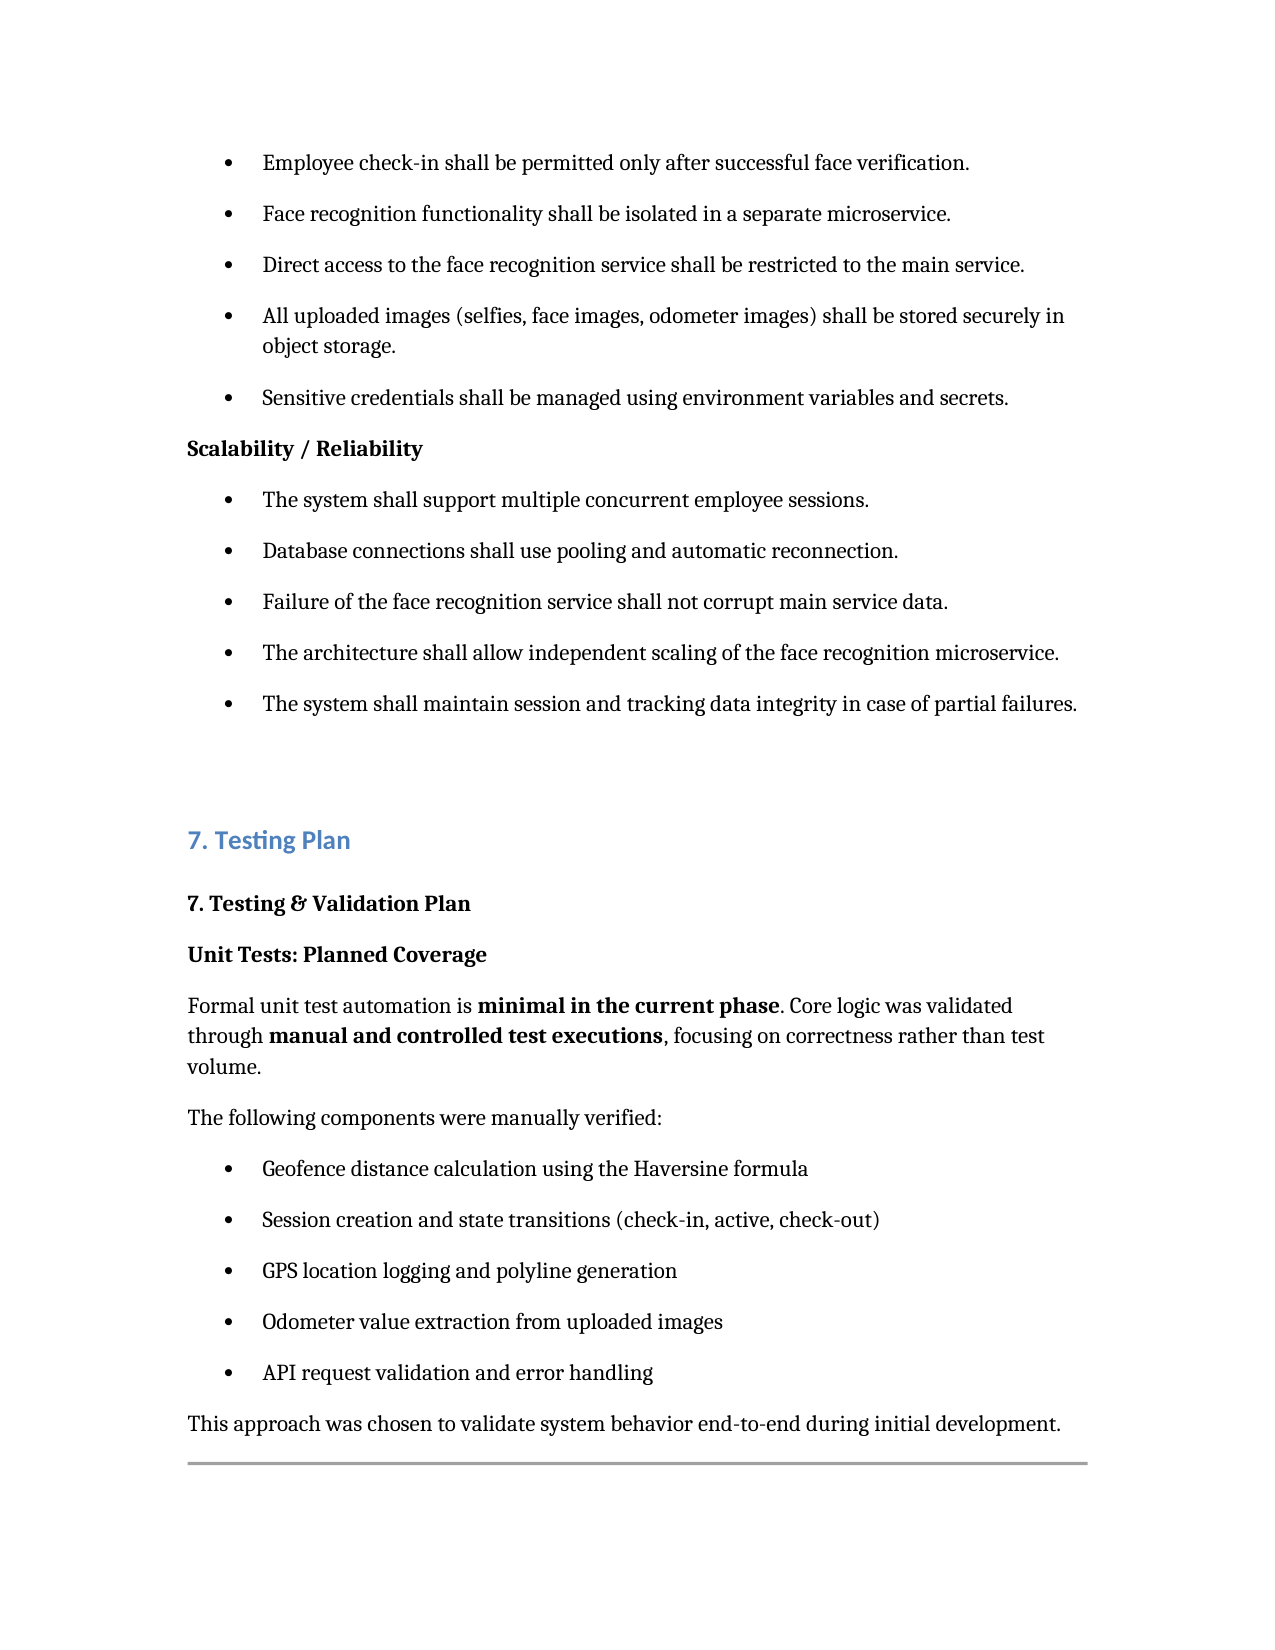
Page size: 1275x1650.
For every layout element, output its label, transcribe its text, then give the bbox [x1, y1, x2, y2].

text Formal unit test automation is minimal in the current phase. Core logic was validated through manual and controlled test executions, focusing on correctness rather than test volume. [187, 993, 1087, 1080]
list The system shall maintain session and tracking data integrity in case of partial failures. [225, 691, 1087, 717]
list All uploaded images (selfies, face images, odometer images) shall be stored securely in object storage. [225, 303, 1087, 360]
text The following components were manually verified: [187, 1104, 1087, 1131]
list Odometer value extraction from uploaded images [225, 1309, 1087, 1335]
list The system shall support multiple concurrent employee sessions. [225, 486, 1087, 513]
list Session creation and state transitions (check-in, active, check-out) [225, 1207, 1087, 1233]
text This approach was chosen to validate system behavior end-to-end during initial development. [187, 1411, 1087, 1437]
text Scalability / Reliability [187, 435, 1087, 462]
list Employee check-in shall be permitted only after successful face verification. [225, 150, 1087, 176]
list GPS location logging and polyline generation [225, 1258, 1087, 1284]
list Face recognition functionality shall be isolated in a separate microservice. [225, 201, 1087, 227]
text 7. Testing & Validation Plan [187, 861, 1087, 917]
list The architecture shall allow independent scaling of the face recognition microservice. [225, 639, 1087, 666]
text Unit Tests: Planned Coverage [187, 942, 1087, 968]
list API request validation and error handling [225, 1360, 1087, 1386]
subtitle 7. Testing Plan [187, 823, 1087, 856]
list Failure of the face recognition service shall not corrupt main service data. [225, 588, 1087, 615]
list Sensitive credentials shall be managed using environment variables and secrets. [225, 384, 1087, 411]
list Database connections shall use pooling and automatic reconnection. [225, 537, 1087, 564]
list Direct access to the face recognition service shall be restricted to the main service. [225, 252, 1087, 278]
list Geofence distance calculation using the Haversine formula [225, 1156, 1087, 1182]
